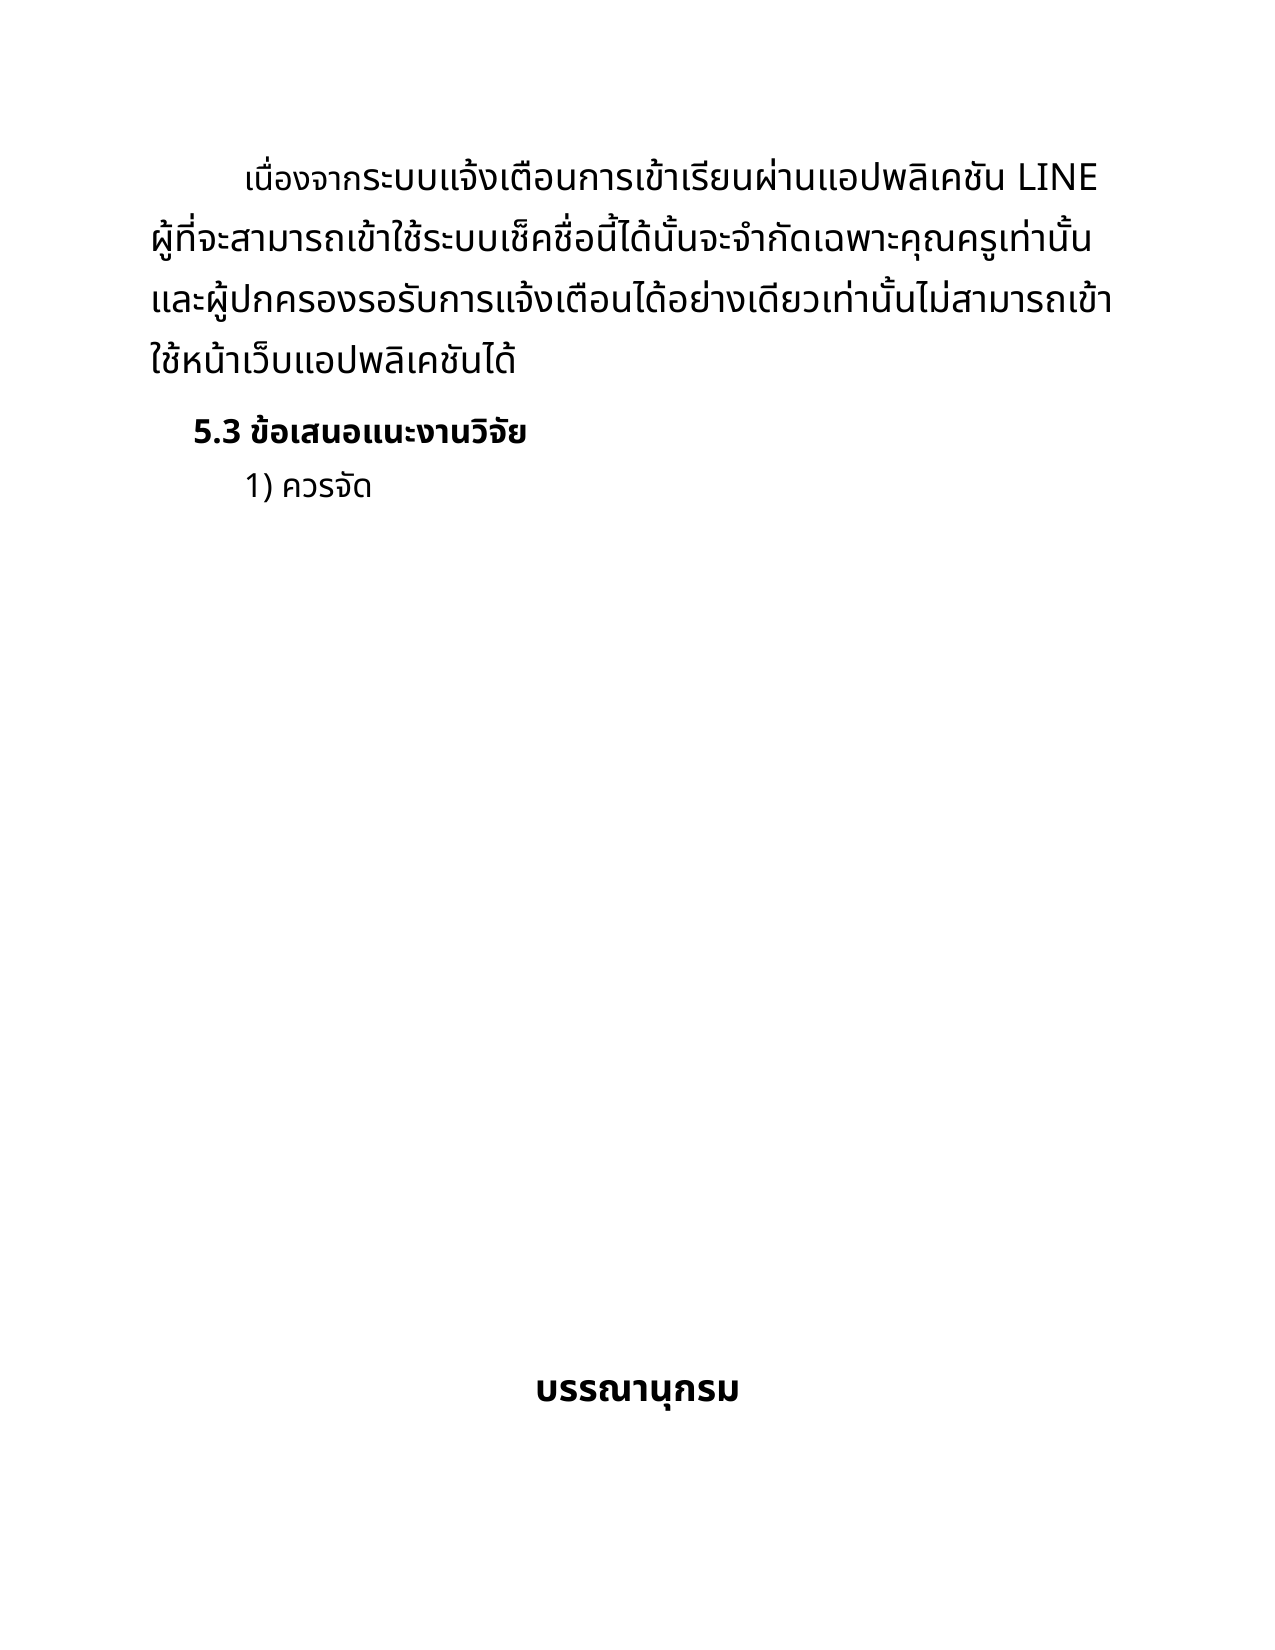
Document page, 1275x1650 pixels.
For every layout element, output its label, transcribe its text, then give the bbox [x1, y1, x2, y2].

text บรรณานุกรม [150, 1361, 1125, 1418]
text 1) ควรจัด [150, 462, 1125, 513]
text เนื่องจากระบบแจ้งเตือนการเข้าเรียนผ่านแอปพลิเคชัน LINE ผู้ที่จะสามารถเข้าใช้ระบบเช็คชื่อนี้ได้นั้นจะจำกัดเฉพาะคุณครูเท่านั้นและผู้ปกครองรอรับการแจ้งเตือนได้อย่างเดียวเท่านั้นไม่สามารถเข้าใช้หน้าเว็บแอปพลิเคชันได้ [150, 150, 1125, 390]
text 5.3 ข้อเสนอแนะงานวิจัย [150, 407, 1125, 458]
